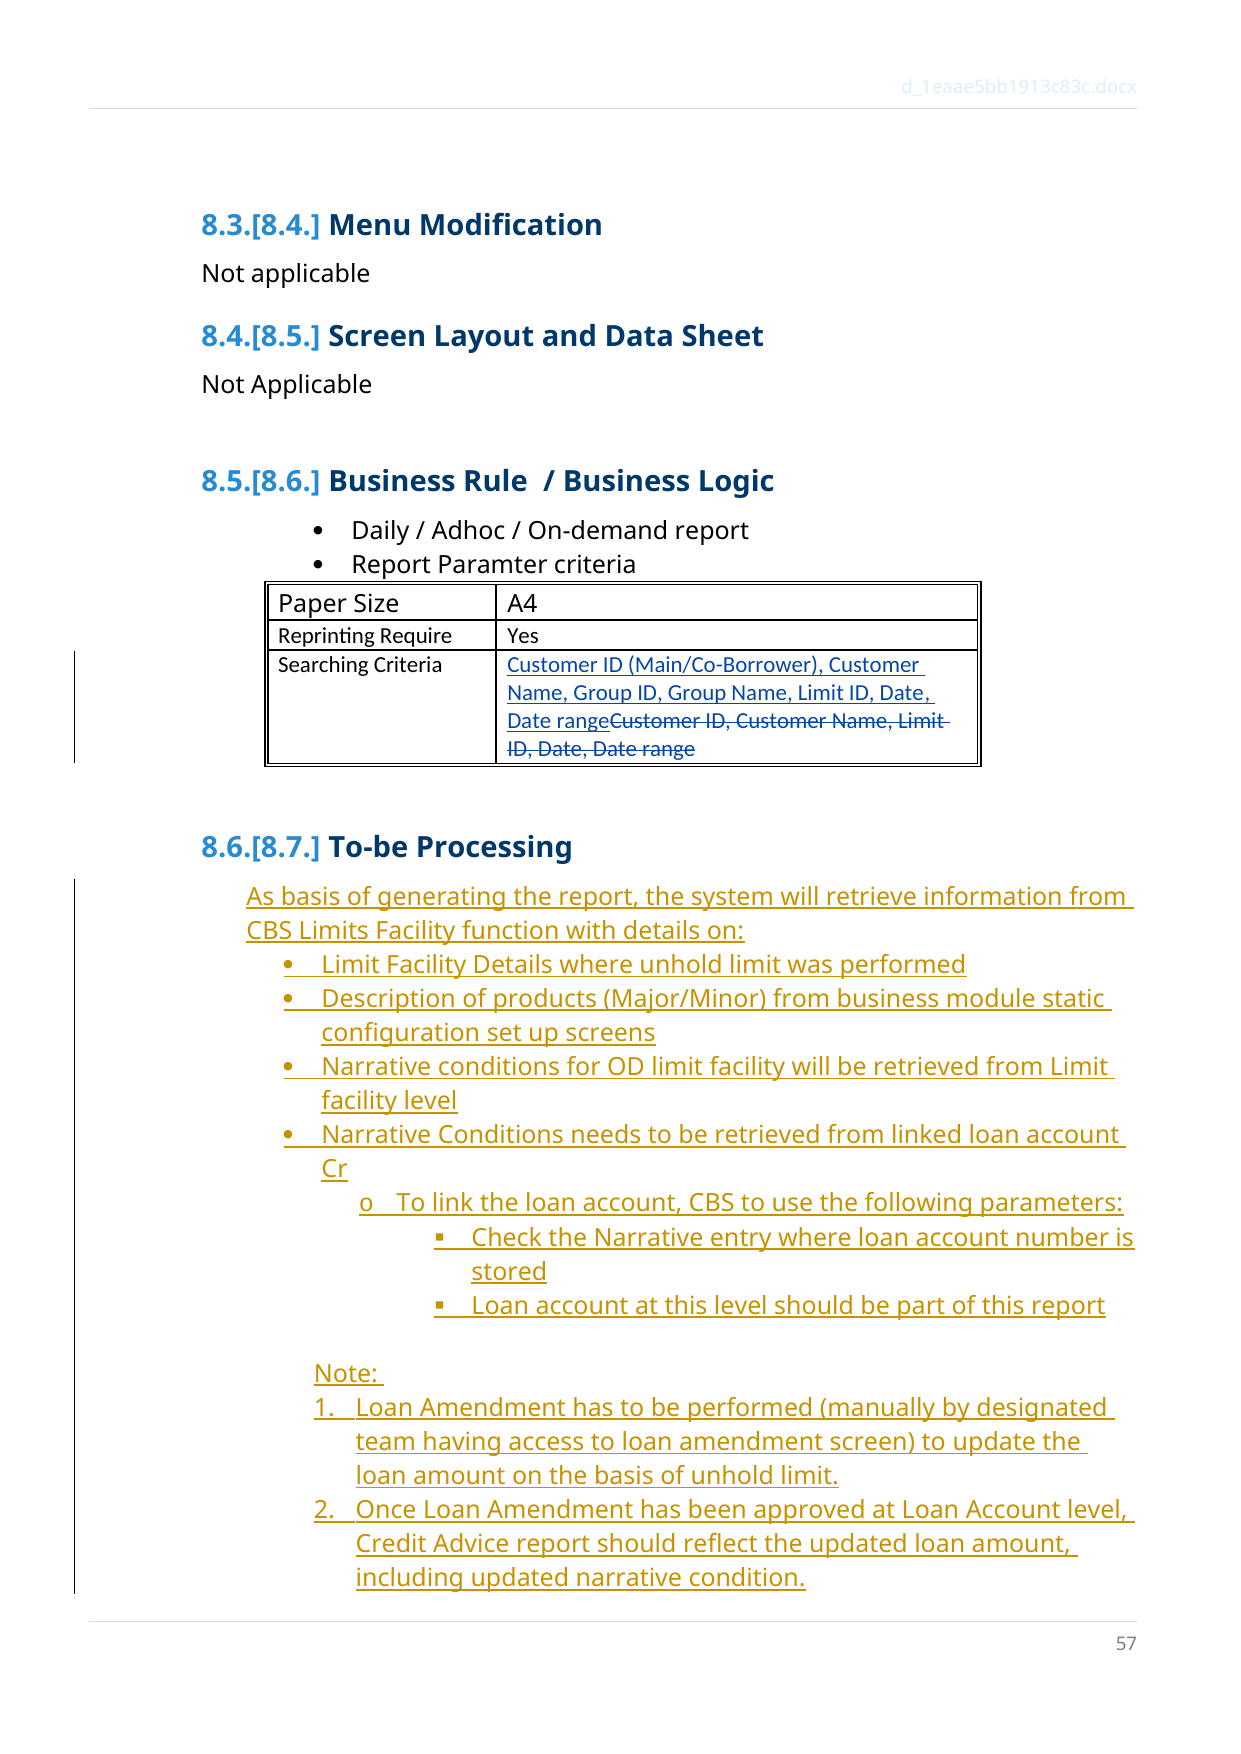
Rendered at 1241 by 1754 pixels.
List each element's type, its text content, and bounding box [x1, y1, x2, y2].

subtitle To-be Processing [201, 826, 1137, 866]
subtitle Business Rule / Business Logic [201, 460, 1137, 500]
table_cell Reprinting Require [269, 621, 495, 649]
table_cell [497, 651, 977, 763]
list Report Paramter criteria [314, 547, 1137, 581]
table_cell Yes [497, 621, 977, 649]
text Not Applicable [201, 367, 1137, 401]
table_header Paper Size [269, 585, 495, 619]
list Daily / Adhoc / On-demand report [314, 512, 1137, 547]
table_header A4 [497, 585, 977, 619]
subtitle Menu Modification [201, 204, 1137, 243]
text Not applicable [201, 256, 1137, 290]
table_cell Searching Criteria [269, 651, 495, 763]
subtitle Screen Layout and Data Sheet [201, 315, 1137, 355]
